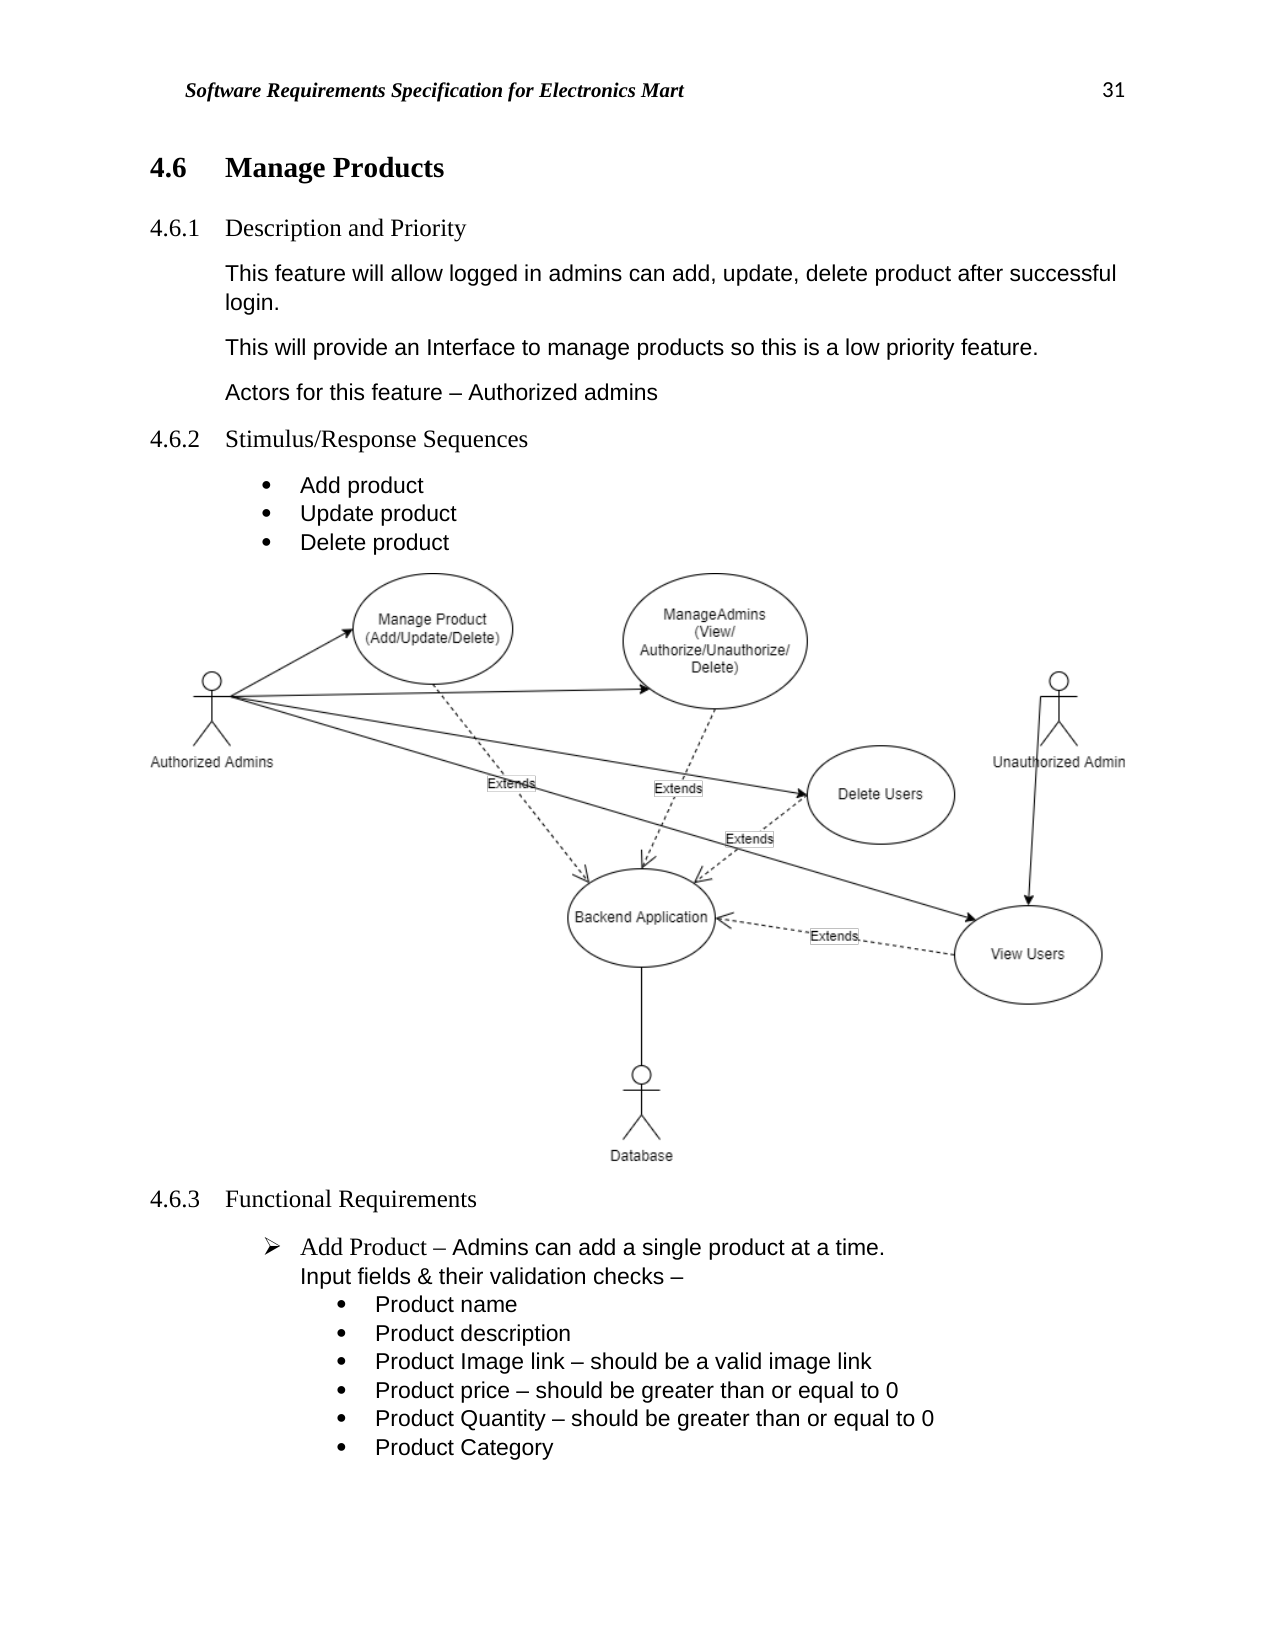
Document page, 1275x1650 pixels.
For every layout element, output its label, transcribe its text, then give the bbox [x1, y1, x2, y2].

list Product Category [337, 1433, 1125, 1460]
subtitle Manage Products [150, 150, 1125, 183]
list Product Image link – should be a valid image link [337, 1348, 1125, 1374]
list Add product [262, 472, 1125, 498]
text 4.6.1 Description and Priority [150, 213, 1125, 241]
text 4.6.3 Functional Requirements [150, 1184, 1125, 1213]
list Update product [262, 500, 1125, 527]
text Actors for this feature – Authorized admins [150, 379, 1125, 405]
list Product name [337, 1291, 1125, 1318]
list Add Product – Admins can add a single product at a time. [262, 1232, 1125, 1261]
text 4.6.2 Stimulus/Response Sequences [150, 424, 1125, 453]
text This will provide an Interface to manage products so this is a low priority feature. [150, 334, 1125, 360]
list Product description [337, 1320, 1125, 1346]
list Input fields & their validation checks – [300, 1263, 1125, 1289]
list Product price – should be greater than or equal to 0 [337, 1377, 1125, 1403]
text This feature will allow logged in admins can add, update, delete product after successful login. [225, 260, 1125, 315]
list Delete product [262, 529, 1125, 555]
list Product Quantity – should be greater than or equal to 0 [337, 1405, 1125, 1431]
picture [150, 573, 1125, 1166]
